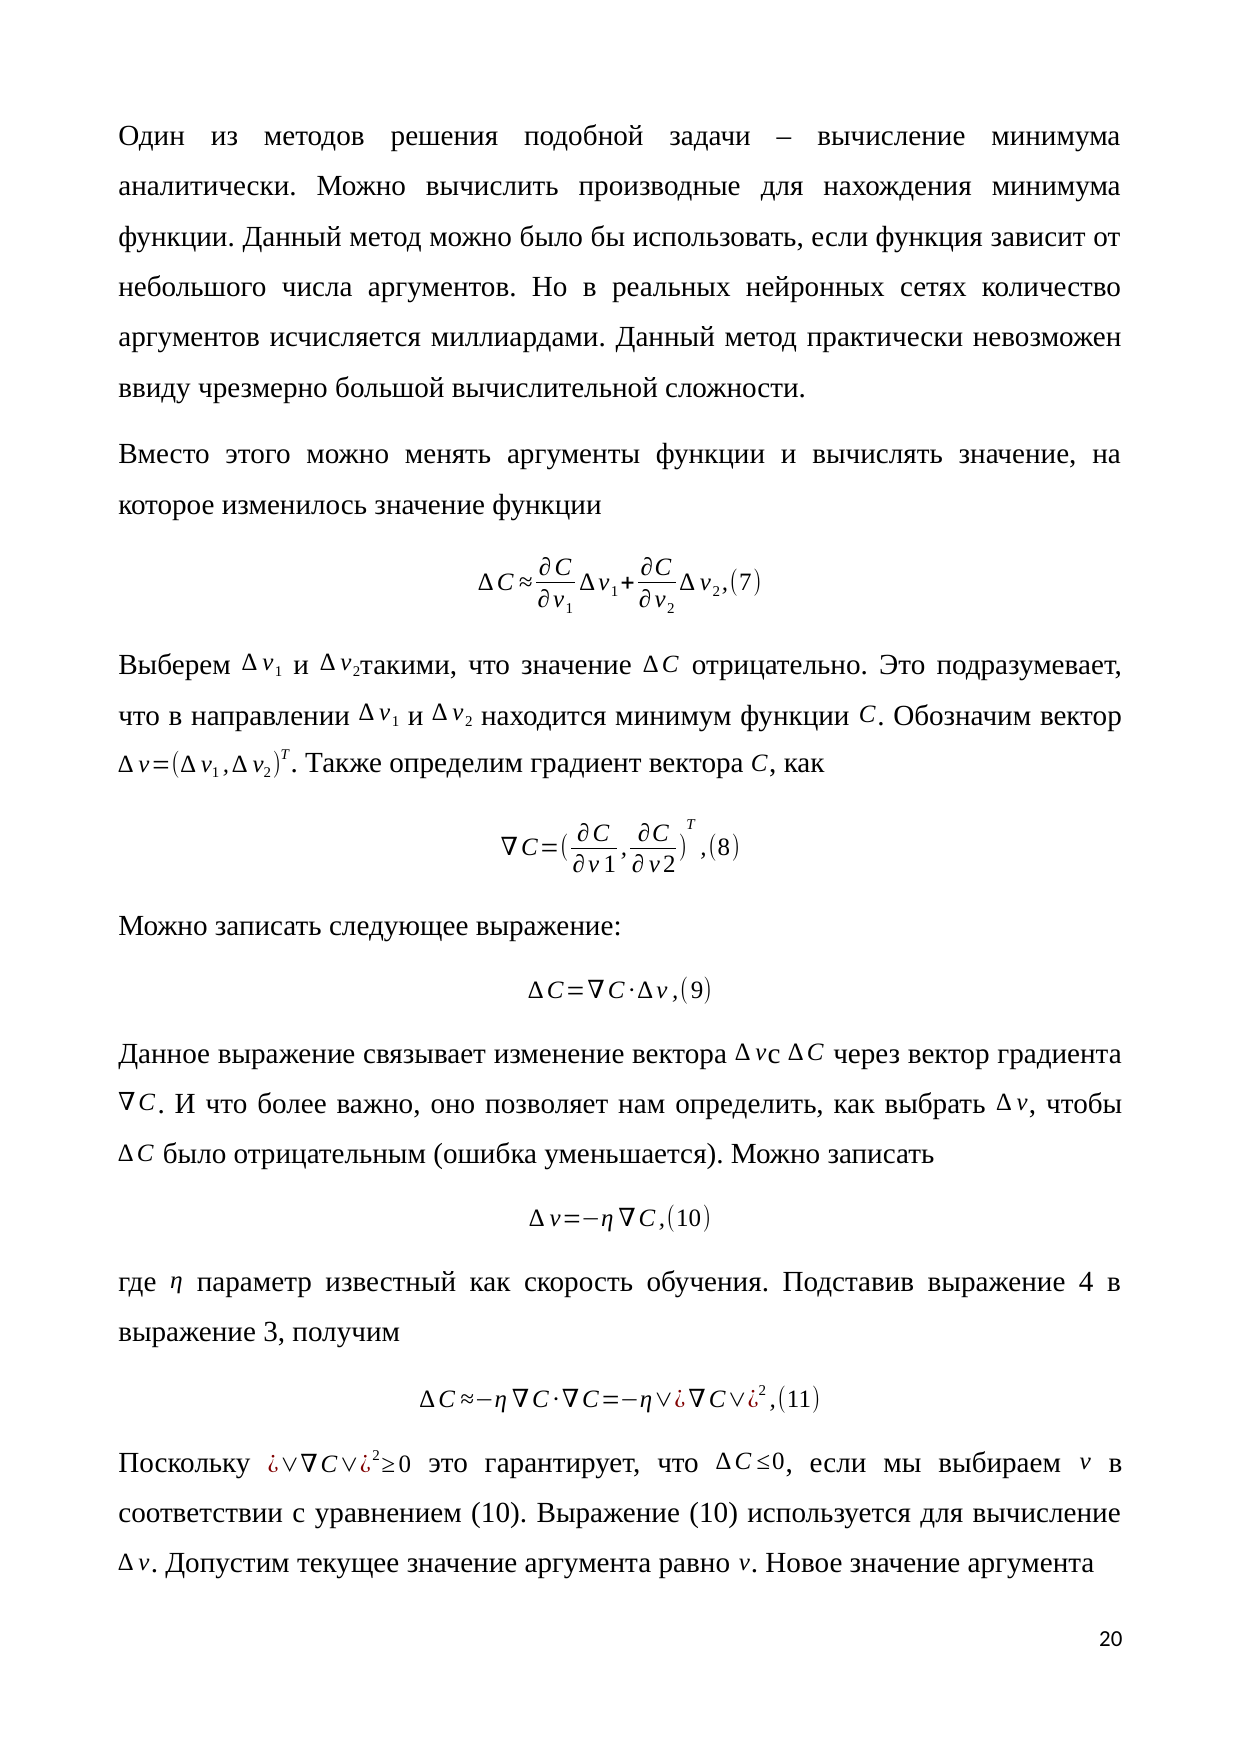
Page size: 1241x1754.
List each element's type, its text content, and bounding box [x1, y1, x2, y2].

text Вместо этого можно менять аргументы функции и вычислять значение, на которое изменилось значение функции [118, 437, 1122, 521]
text где параметр известный как скорость обучения. Подставив выражение 4 в выражение 3, получим [118, 1264, 1122, 1348]
text Выберем и такими, что значение отрицательно. Это подразумевает, что в направлении и находится минимум функции . Обозначим вектор . Также определим градиент вектора , как [118, 647, 1122, 782]
text Можно записать следующее выражение: [118, 908, 1122, 942]
text Один из методов решения подобной задачи – вычисление минимума аналитически. Можно вычислить производные для нахождения минимума функции. Данный метод можно было бы использовать, если функция зависит от небольшого числа аргументов. Но в реальных нейронных сетях количество аргументов исчисляется миллиардами. Данный метод практически невозможен ввиду чрезмерно большой вычислительной сложности. [118, 118, 1122, 403]
text Данное выражение связывает изменение вектора с через вектор градиента . И что более важно, оно позволяет нам определить, как выбрать , чтобы было отрицательным (ошибка уменьшается). Можно записать [118, 1036, 1122, 1170]
text Поскольку это гарантирует, что , если мы выбираем в соответствии с уравнением (10). Выражение (10) используется для вычисление . Допустим текущее значение аргумента равно . Новое значение аргумента [118, 1445, 1122, 1579]
